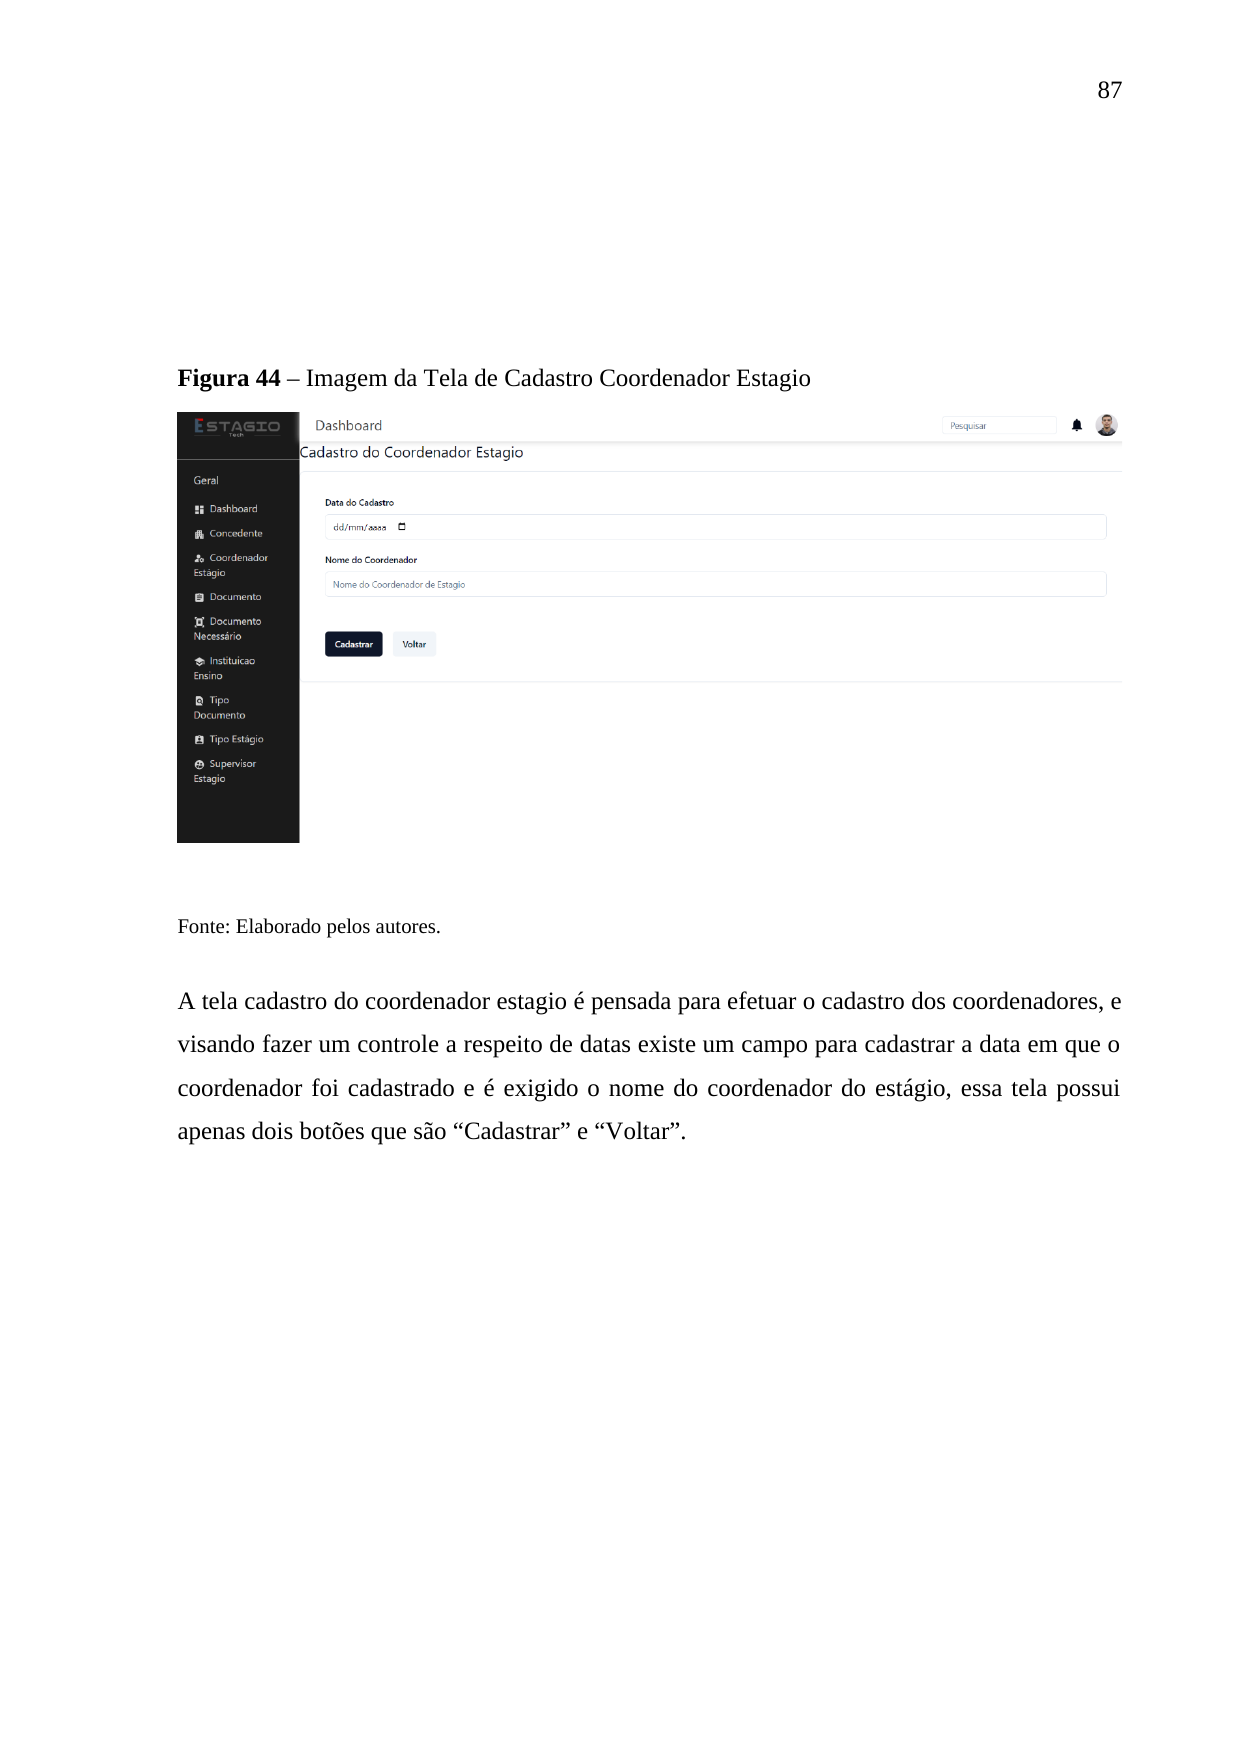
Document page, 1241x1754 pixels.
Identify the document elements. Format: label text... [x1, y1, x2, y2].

text Fonte: Elaborado pelos autores. [177, 914, 1122, 938]
text Figura 44 – Imagem da Tela de Cadastro Coordenador Estagio [177, 363, 1122, 392]
text A tela cadastro do coordenador estagio é pensada para efetuar o cadastro dos coordenadores, e visando fazer um controle a respeito de datas existe um campo para cadastrar a data em que o coordenador foi cadastrado e é exigido o nome do coordenador do estágio, essa tela possui apenas dois botões que são “Cadastrar” e “Voltar”. [177, 986, 1122, 1144]
picture [177, 412, 1123, 843]
